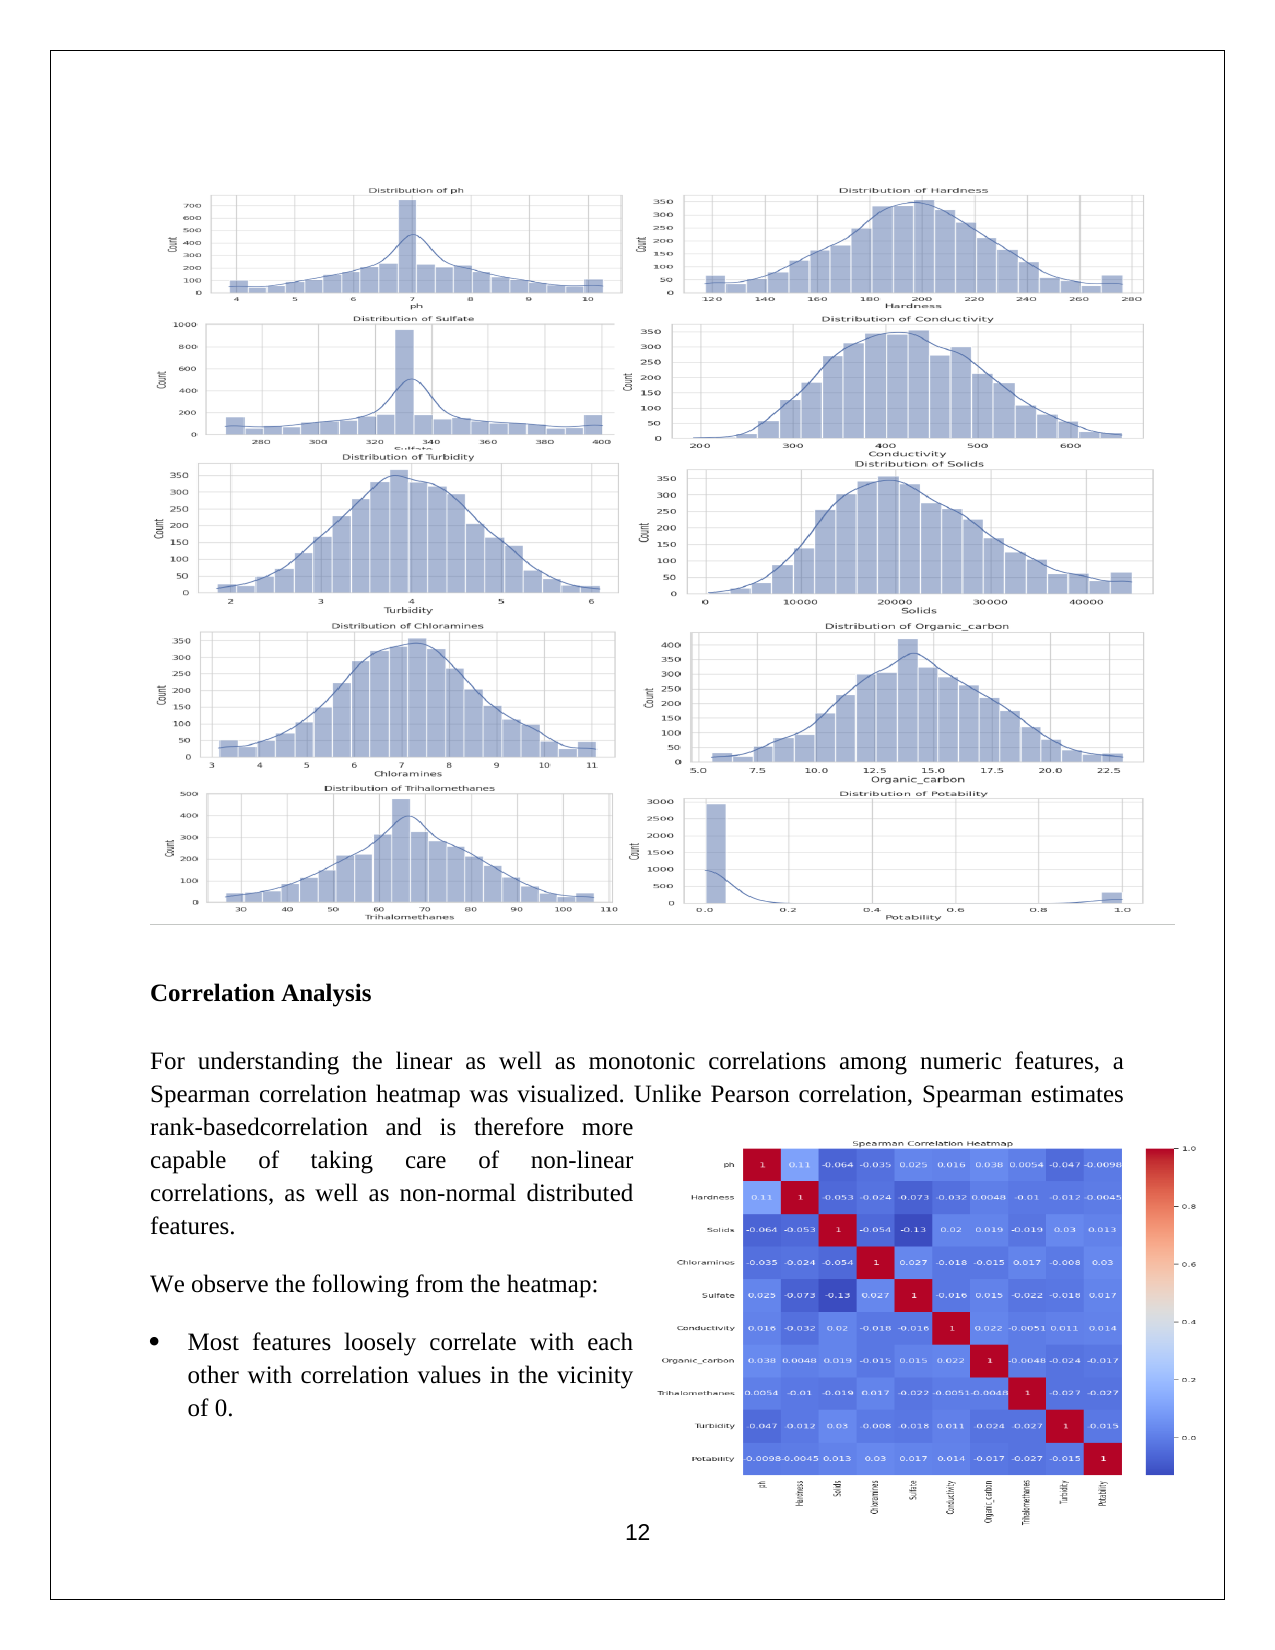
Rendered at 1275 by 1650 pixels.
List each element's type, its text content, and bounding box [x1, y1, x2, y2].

picture [651, 1137, 1198, 1525]
text Correlation Analysis [150, 978, 1125, 1006]
picture [150, 180, 1175, 925]
text We observe the following from the heatmap: [150, 1269, 651, 1298]
list Most features loosely correlate with each other with correlation values in the vicinity of 0. [150, 1327, 651, 1422]
text For understanding the linear as well as monotonic correlations among numeric features, a Spearman correlation heatmap was visualized. Unlike Pearson correlation, Spearman estimates rank-basedcorrelation and is therefore more capable of taking care of non-linear correlations, as well as non-normal distributed features. [150, 1046, 1125, 1239]
